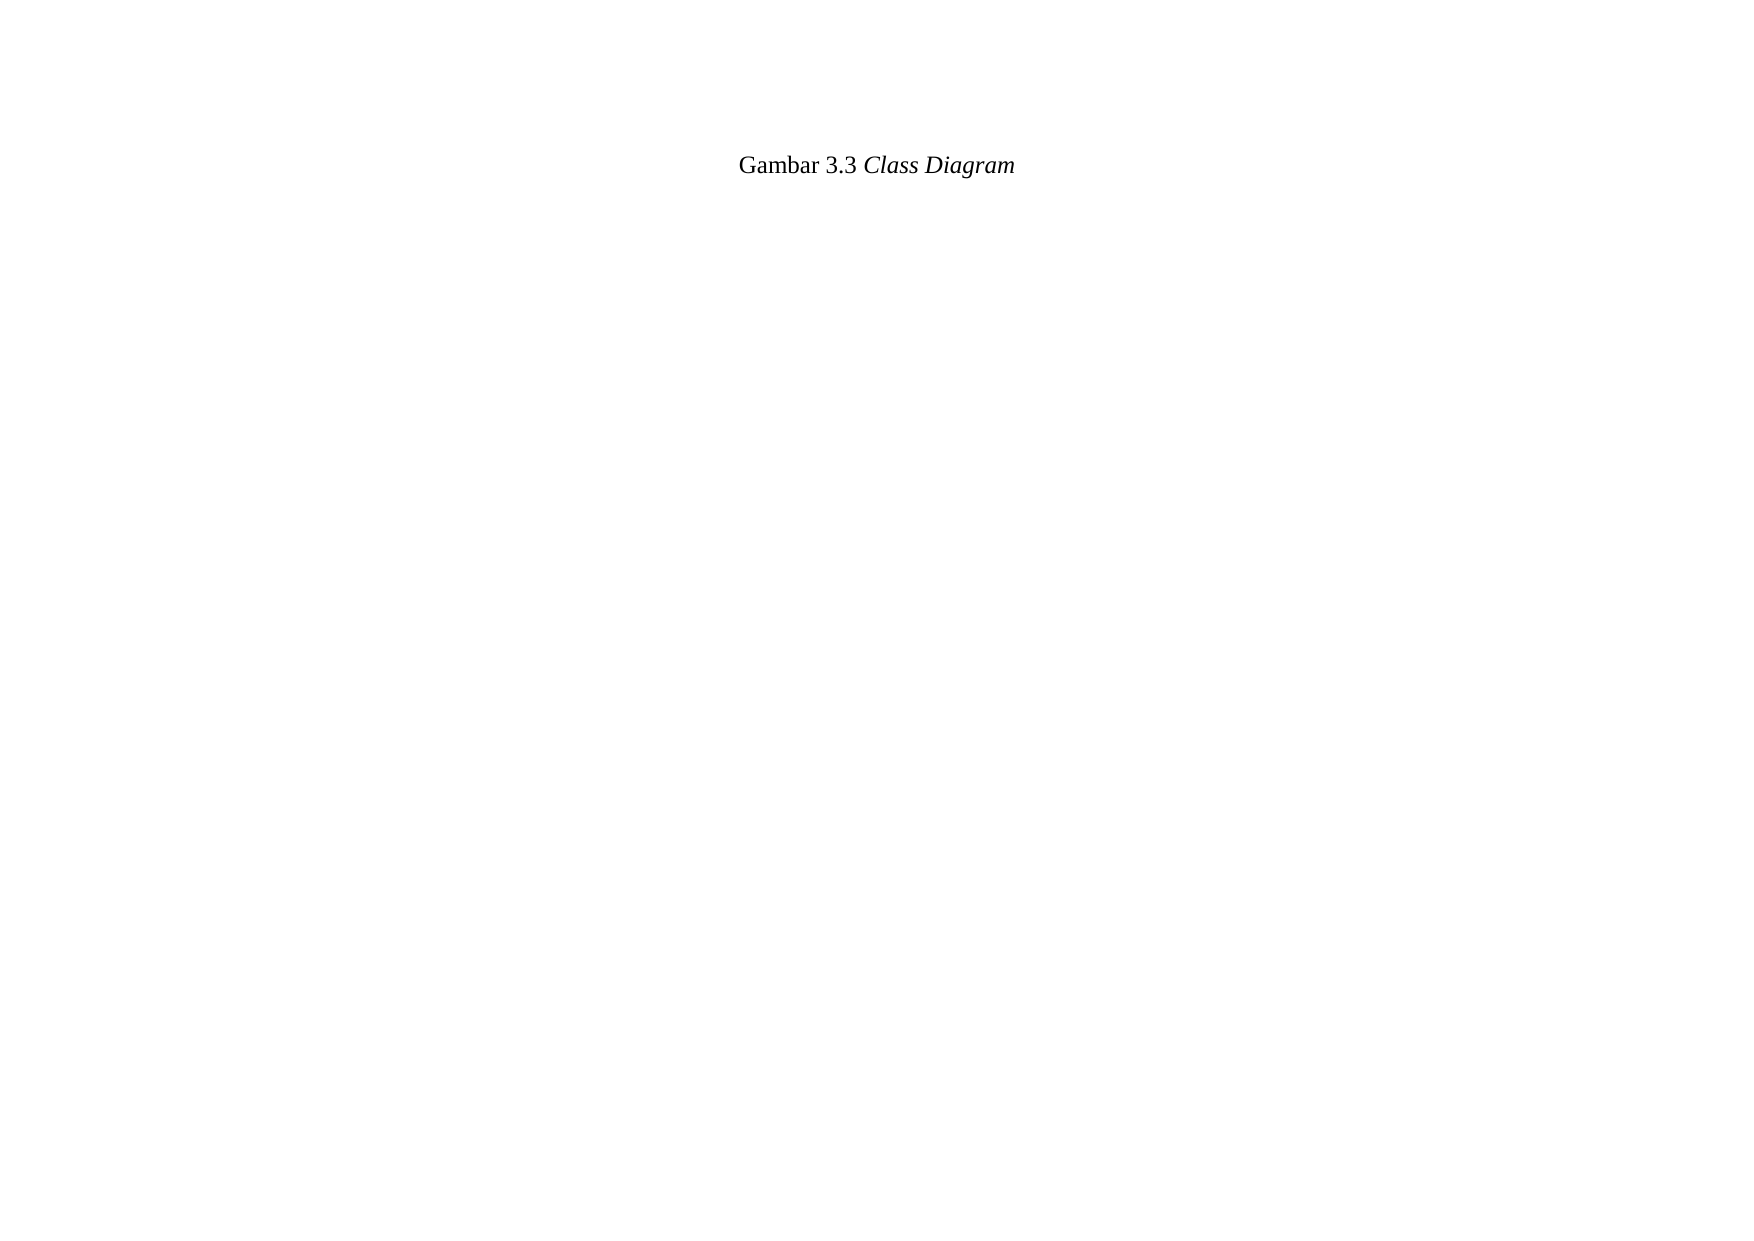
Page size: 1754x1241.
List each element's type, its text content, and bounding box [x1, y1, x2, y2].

text Gambar 3.3 Class Diagram [177, 150, 1577, 179]
